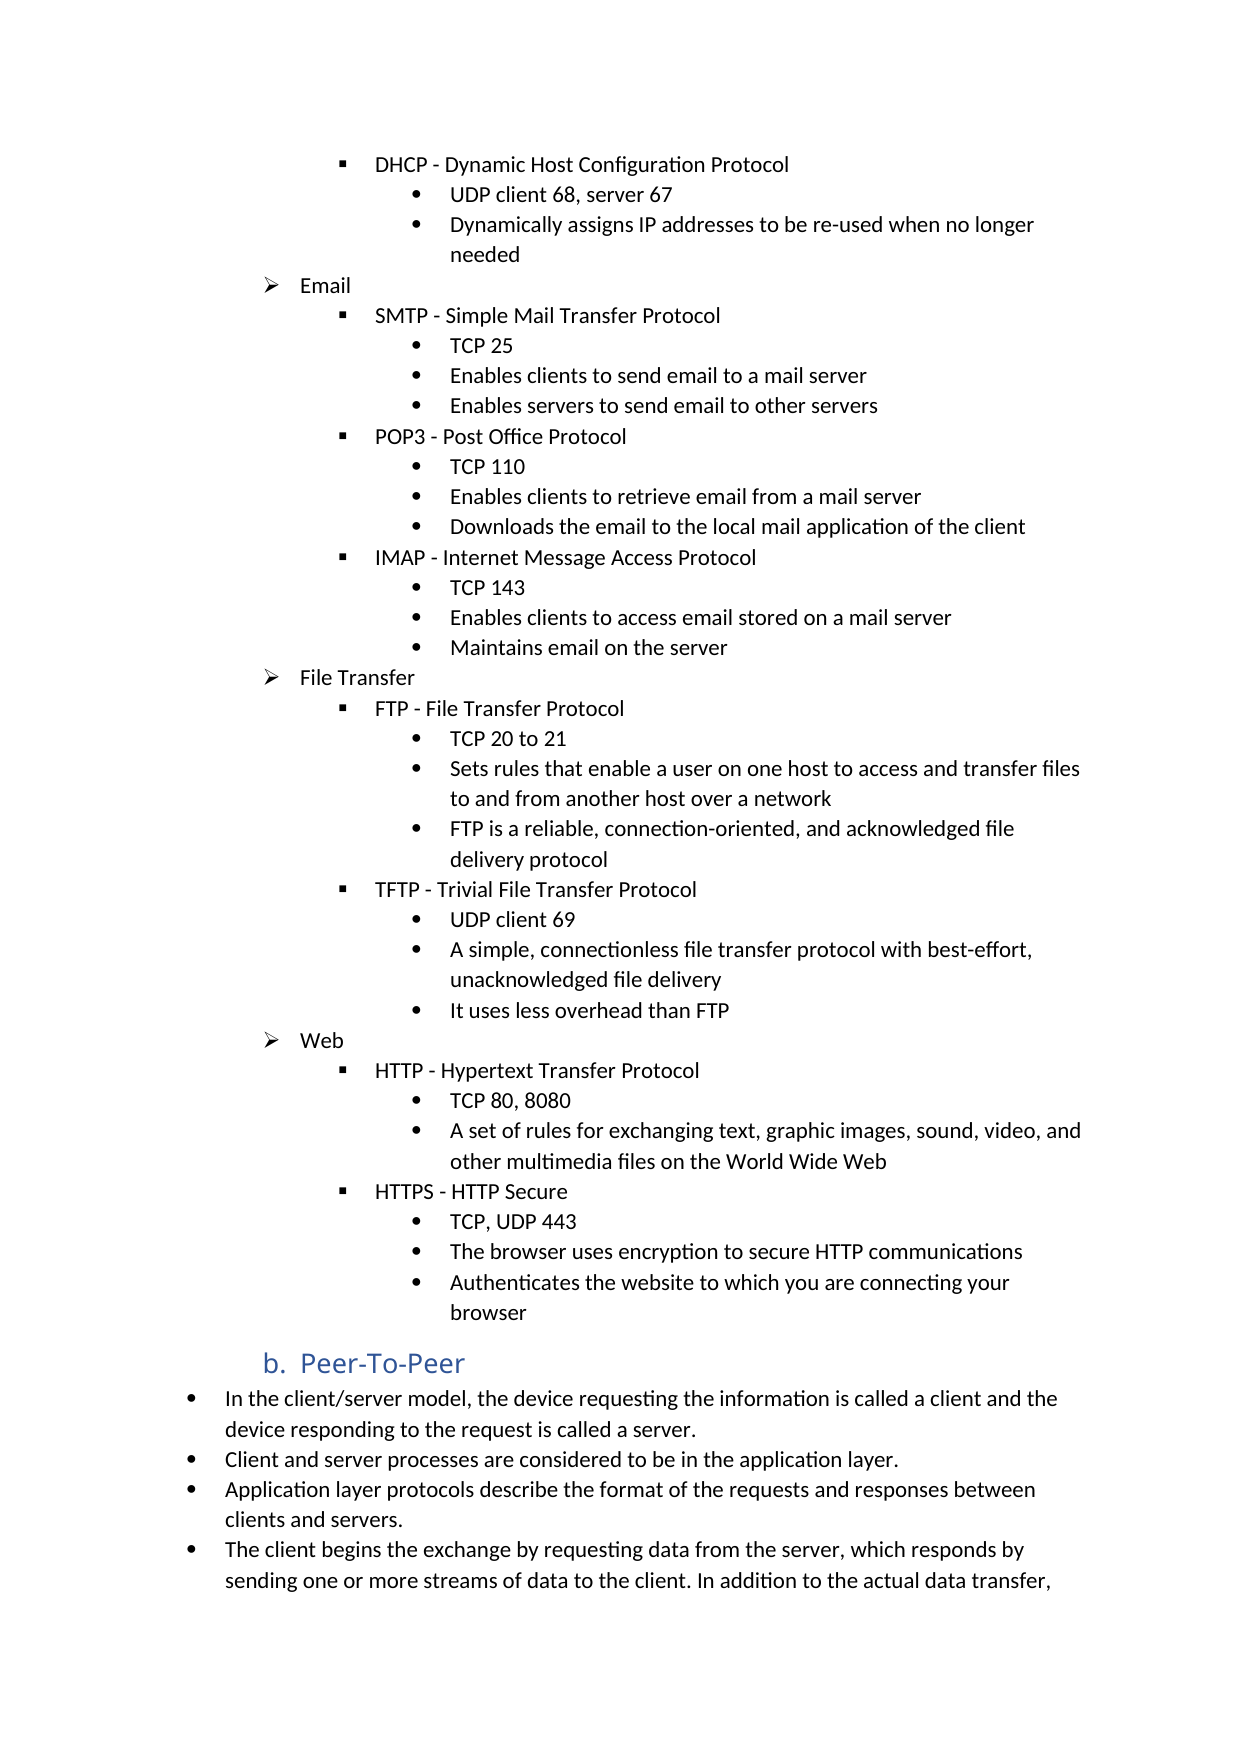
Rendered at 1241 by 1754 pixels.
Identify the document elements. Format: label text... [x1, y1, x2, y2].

subtitle Peer-To-Peer [262, 1345, 1090, 1382]
list Maintains email on the server [412, 633, 1090, 661]
list Client and server processes are considered to be in the application layer. [187, 1445, 1090, 1473]
list FTP - File Transfer Protocol [337, 694, 1090, 722]
list File Transfer [262, 663, 1090, 692]
list Downloads the email to the local mail application of the client [412, 512, 1090, 541]
list TCP, UDP 443 [412, 1207, 1090, 1235]
list Dynamically assigns IP addresses to be re-used when no longer needed [412, 210, 1090, 269]
list A simple, connectionless file transfer protocol with best-effort, unacknowledged file delivery [412, 935, 1090, 994]
list IMAP - Internet Message Access Protocol [337, 543, 1090, 571]
list TCP 20 to 21 [412, 724, 1090, 752]
list TCP 110 [412, 452, 1090, 480]
list The browser uses encryption to secure HTTP communications [412, 1237, 1090, 1266]
list TCP 25 [412, 331, 1090, 359]
list Sets rules that enable a user on one host to access and transfer files to and from another host over a network [412, 754, 1090, 812]
list Enables clients to retrieve email from a mail server [412, 482, 1090, 510]
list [187, 1536, 1090, 1594]
list UDP client 68, server 67 [412, 180, 1090, 208]
list It uses less overhead than FTP [412, 996, 1090, 1024]
list HTTPS - HTTP Secure [337, 1177, 1090, 1205]
list Email [262, 271, 1090, 299]
list TCP 143 [412, 573, 1090, 601]
list POP3 - Post Office Protocol [337, 422, 1090, 450]
list Application layer protocols describe the format of the requests and responses between clients and servers. [187, 1475, 1090, 1533]
list FTP is a reliable, connection-oriented, and acknowledged file delivery protocol [412, 814, 1090, 873]
list Web [262, 1026, 1090, 1054]
list UDP client 69 [412, 905, 1090, 933]
list Enables servers to send email to other servers [412, 392, 1090, 420]
list Enables clients to access email stored on a mail server [412, 603, 1090, 631]
list TFTP - Trivial File Transfer Protocol [337, 875, 1090, 903]
list In the client/server model, the device requesting the information is called a client and the device responding to the request is called a server. [187, 1384, 1090, 1443]
list Enables clients to send email to a mail server [412, 361, 1090, 389]
list A set of rules for exchanging text, graphic images, sound, video, and other multimedia files on the World Wide Web [412, 1117, 1090, 1175]
list DHCP - Dynamic Host Configuration Protocol [337, 150, 1090, 178]
list TCP 80, 8080 [412, 1086, 1090, 1114]
list HTTP - Hypertext Transfer Protocol [337, 1056, 1090, 1084]
list Authenticates the website to which you are connecting your browser [412, 1268, 1090, 1326]
list SMTP - Simple Mail Transfer Protocol [337, 301, 1090, 329]
